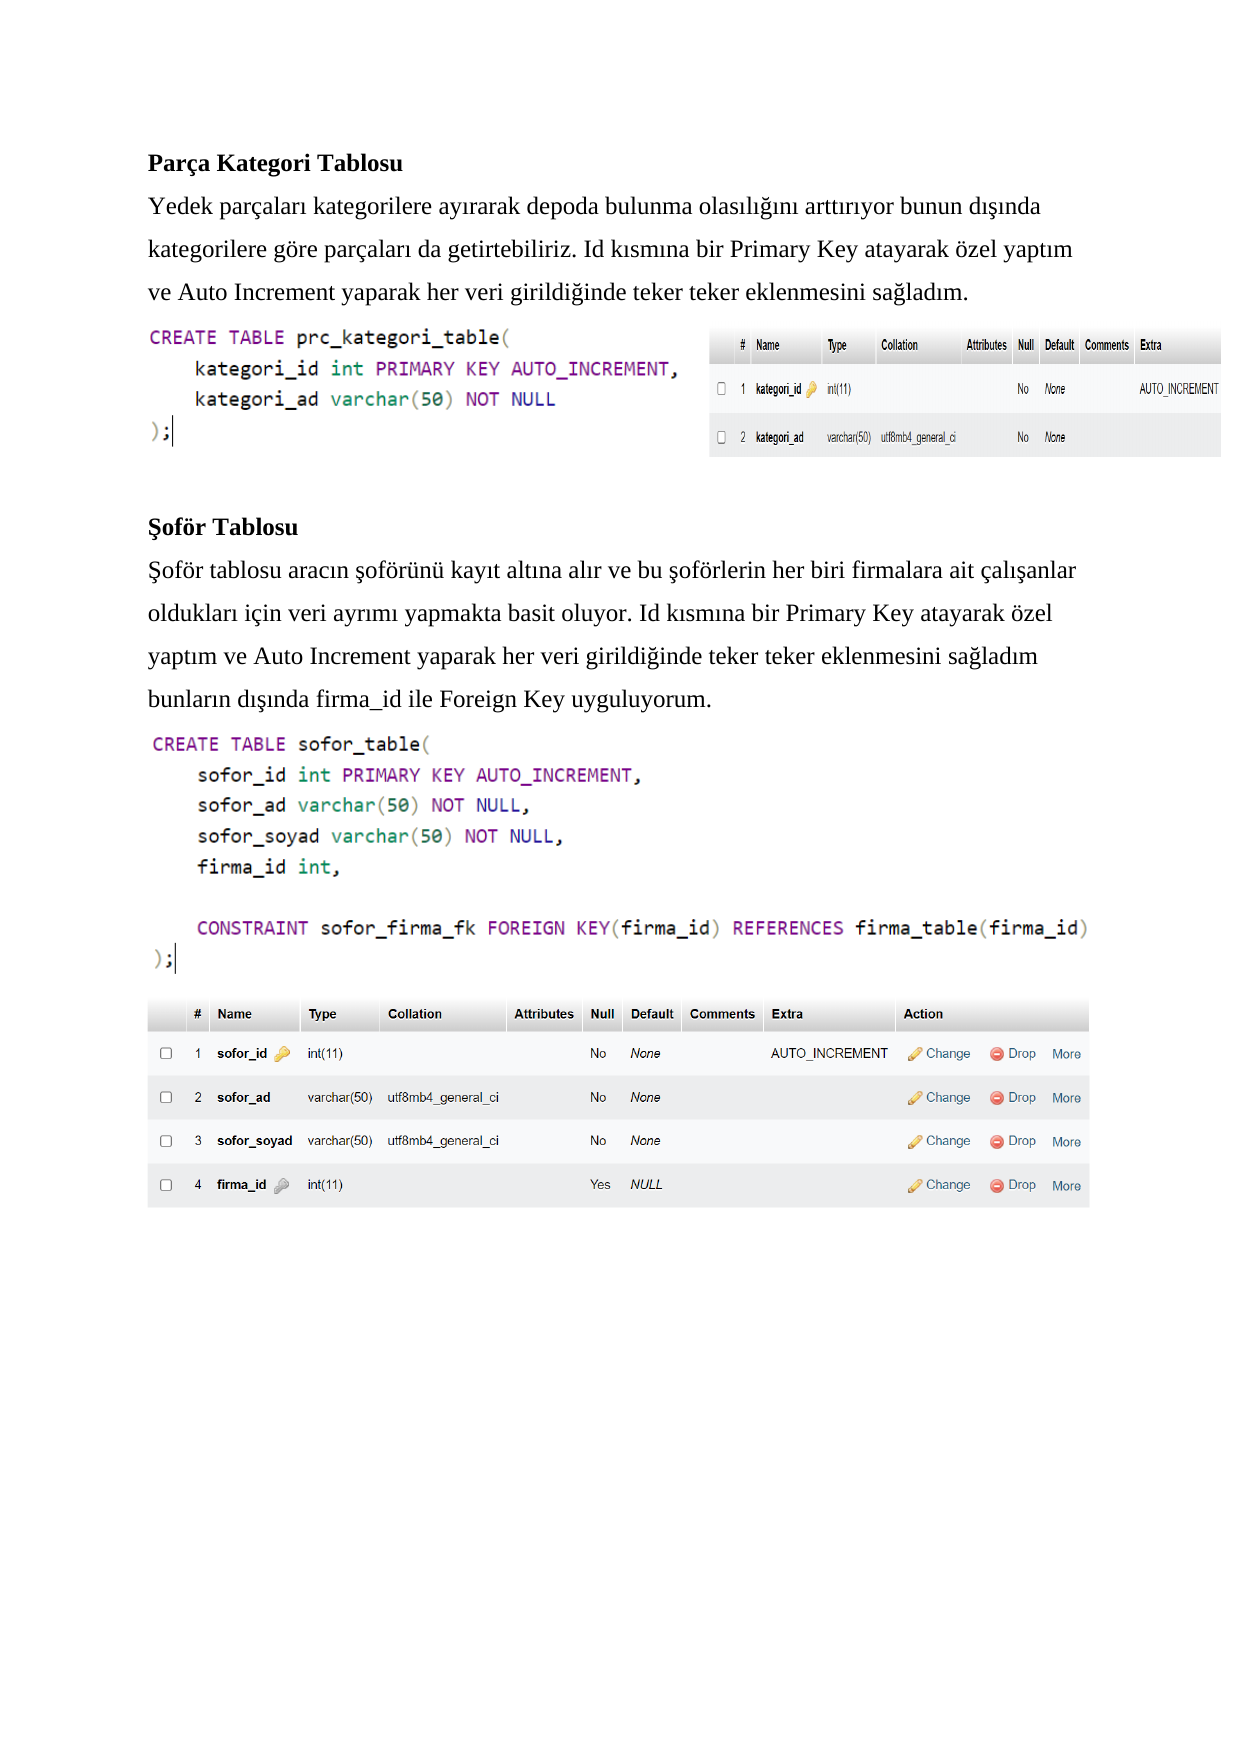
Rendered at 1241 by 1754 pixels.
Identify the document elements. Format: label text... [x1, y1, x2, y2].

picture [709, 321, 1221, 457]
text Şoför tablosu aracın şoförünü kayıt altına alır ve bu şoförlerin her biri firmalara ait çalışanlar oldukları için veri ayrımı yapmakta basit oluyor. Id kısmına bir Primary Key atayarak özel yaptım ve Auto Increment yaparak her veri girildiğinde teker teker eklenmesini sağladım bunların dışında firma_id ile Foreign Key uyguluyorum. [148, 555, 1093, 713]
picture [147, 992, 1093, 1209]
text Şoför Tablosu [148, 512, 1093, 541]
picture [147, 727, 1093, 978]
text Yedek parçaları kategorilere ayırarak depoda bulunma olasılığını arttırıyor bunun dışında kategorilere göre parçaları da getirtebiliriz. Id kısmına bir Primary Key atayarak özel yaptım ve Auto Increment yaparak her veri girildiğinde teker teker eklenmesini sağladım. [148, 191, 1093, 306]
picture [147, 320, 692, 455]
text Parça Kategori Tablosu [148, 148, 1093, 176]
